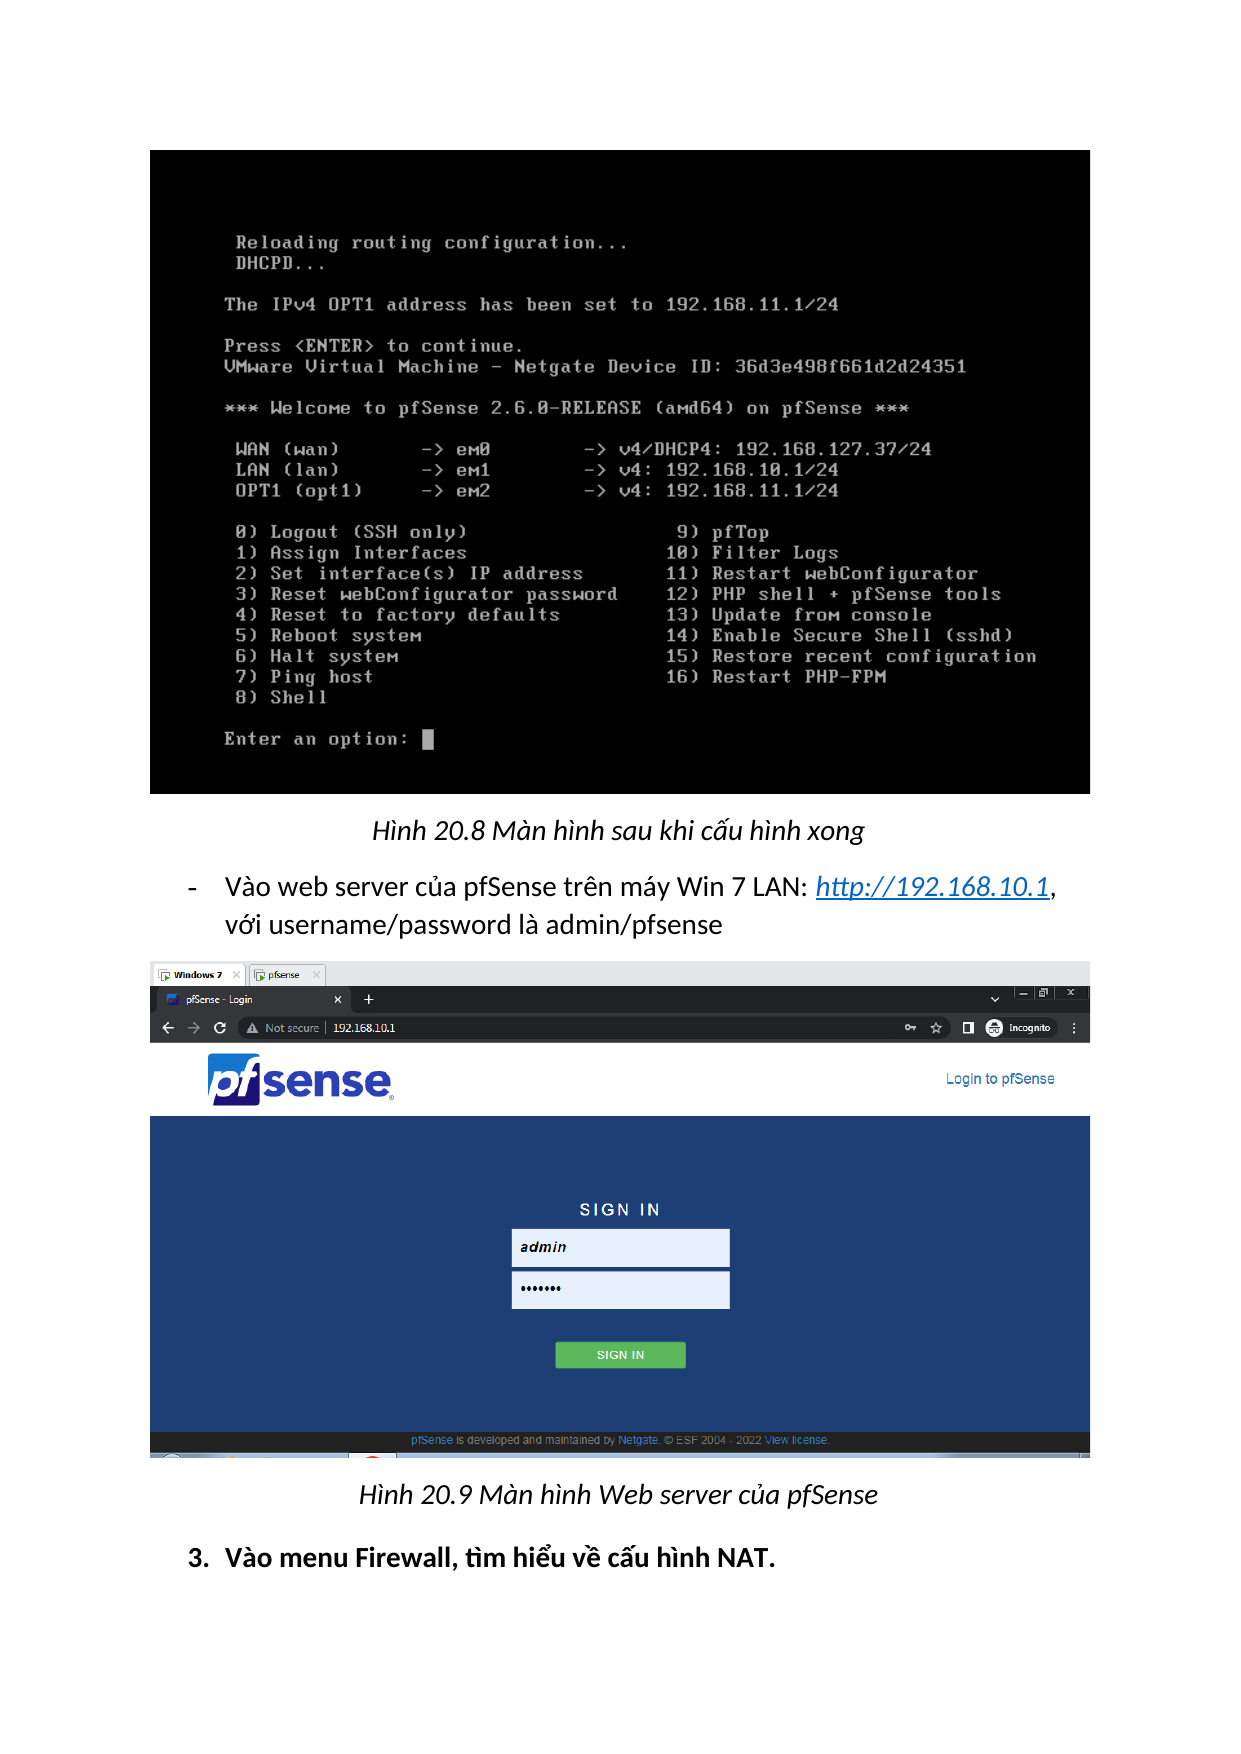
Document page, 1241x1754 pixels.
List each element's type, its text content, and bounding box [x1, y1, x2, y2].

list Vào web server của pfSense trên máy Win 7 LAN: http://192.168.10.1, với username/password là admin/pfsense [187, 868, 1090, 942]
list Vào menu Firewall, tìm hiểu về cấu hình NAT. [187, 1539, 1090, 1575]
text Hình 20.9 Màn hình Web server của pfSense [150, 1476, 1090, 1512]
text Hình 20.8 Màn hình sau khi cấu hình xong [150, 812, 1090, 848]
picture [150, 150, 1091, 794]
picture [150, 961, 1091, 1458]
